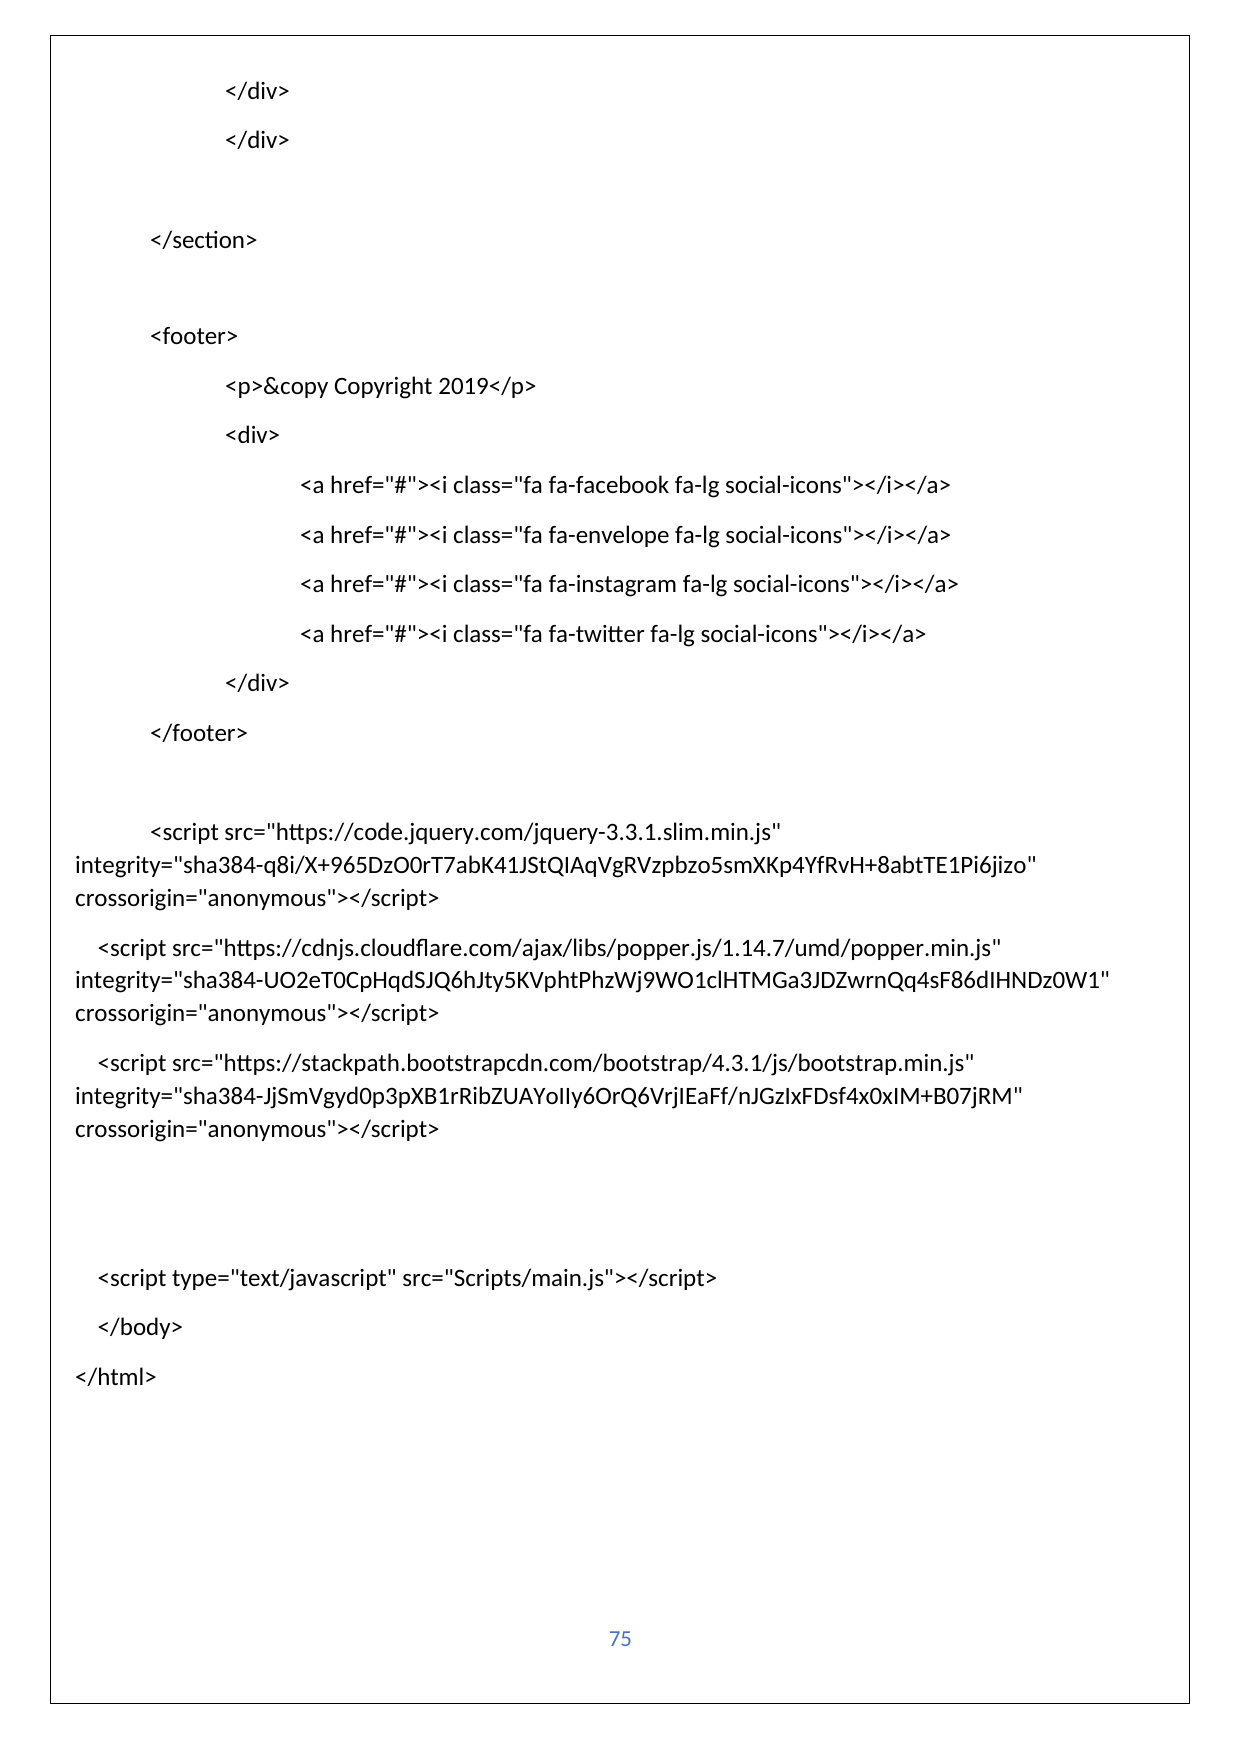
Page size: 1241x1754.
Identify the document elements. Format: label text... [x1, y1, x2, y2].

text </body> [75, 1311, 1165, 1342]
text <a href="#"><i class="fa fa-envelope fa-lg social-icons"></i></a> [75, 519, 1165, 549]
text </div> [75, 124, 1165, 155]
text <a href="#"><i class="fa fa-twitter fa-lg social-icons"></i></a> [75, 618, 1165, 648]
text <script src="https://code.jquery.com/jquery-3.3.1.slim.min.js" integrity="sha384-q8i/X+965DzO0rT7abK41JStQIAqVgRVzpbzo5smXKp4YfRvH+8abtTE1Pi6jizo" crossorigin="anonymous"></script> [75, 816, 1165, 913]
text <div> [75, 419, 1165, 450]
text <a href="#"><i class="fa fa-instagram fa-lg social-icons"></i></a> [75, 568, 1165, 599]
text <script type="text/javascript" src="Scripts/main.js"></script> [75, 1262, 1165, 1292]
text <p>&copy Copyright 2019</p> [75, 370, 1165, 401]
text <a href="#"><i class="fa fa-facebook fa-lg social-icons"></i></a> [75, 469, 1165, 500]
text </footer> [75, 717, 1165, 748]
text </html> [75, 1361, 1165, 1391]
text </section> [75, 224, 1165, 254]
text <script src="https://cdnjs.cloudflare.com/ajax/libs/popper.js/1.14.7/umd/popper.min.js" integrity="sha384-UO2eT0CpHqdSJQ6hJty5KVphtPhzWj9WO1clHTMGa3JDZwrnQq4sF86dIHNDz0W1" crossorigin="anonymous"></script> [75, 932, 1165, 1028]
text <footer> [75, 320, 1165, 351]
text <script src="https://stackpath.bootstrapcdn.com/bootstrap/4.3.1/js/bootstrap.min.js" integrity="sha384-JjSmVgyd0p3pXB1rRibZUAYoIIy6OrQ6VrjIEaFf/nJGzIxFDsf4x0xIM+B07jRM" crossorigin="anonymous"></script> [75, 1047, 1165, 1143]
text </div> [75, 667, 1165, 698]
text </div> [75, 75, 1165, 106]
